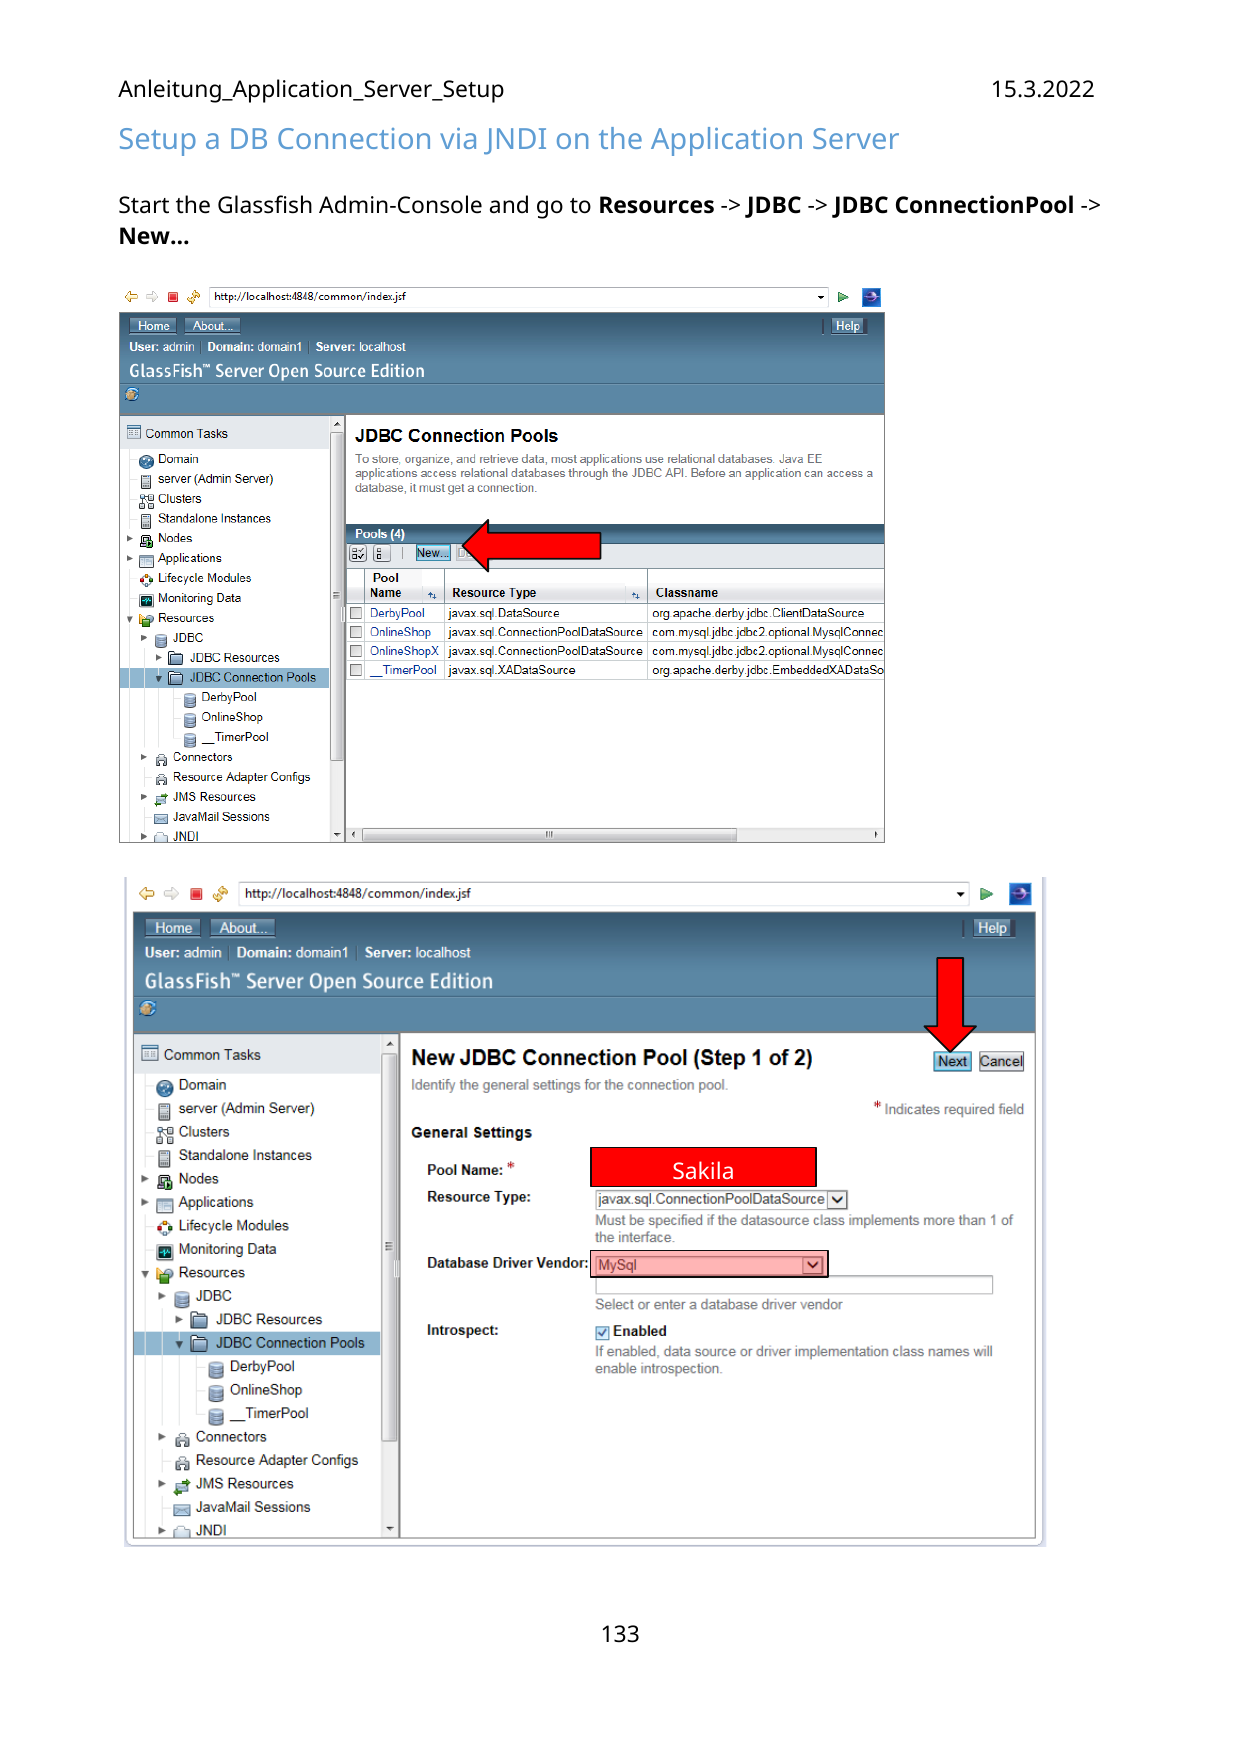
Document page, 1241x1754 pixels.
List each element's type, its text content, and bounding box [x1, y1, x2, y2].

picture [118, 282, 887, 847]
text Start the Glassfish Admin-Console and go to Resources -> JDBC -> JDBC ConnectionPool -> New… [118, 189, 1122, 252]
picture [124, 877, 1047, 1547]
subtitle Setup a DB Connection via JNDI on the Application Server [118, 118, 1122, 158]
